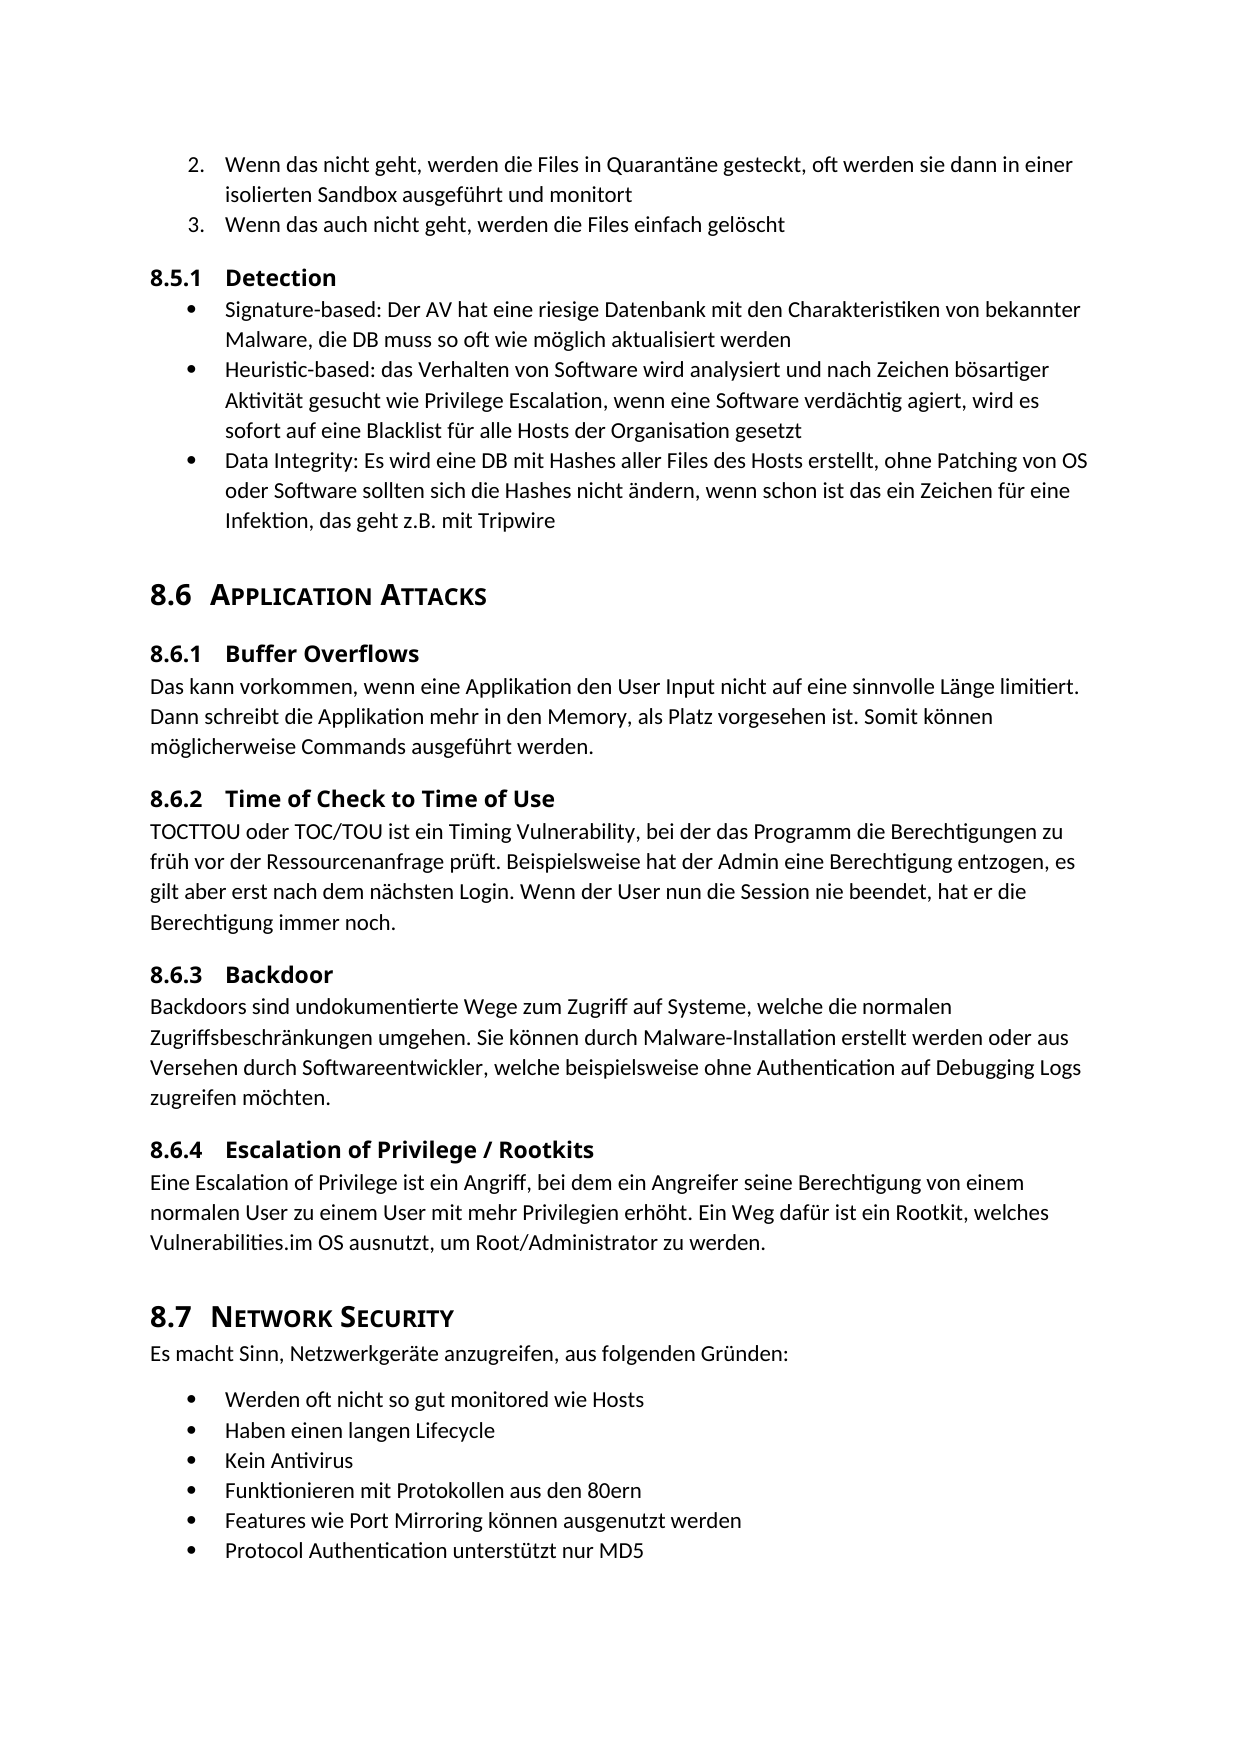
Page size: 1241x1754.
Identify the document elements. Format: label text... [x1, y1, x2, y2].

list Features wie Port Mirroring können ausgenutzt werden [187, 1506, 1090, 1534]
text TOCTTOU oder TOC/TOU ist ein Timing Vulnerability, bei der das Programm die Berechtigungen zu früh vor der Ressourcenanfrage prüft. Beispielsweise hat der Admin eine Berechtigung entzogen, es gilt aber erst nach dem nächsten Login. Wenn der User nun die Session nie beendet, hat er die Berechtigung immer noch. [150, 817, 1090, 936]
list Protocol Authentication unterstützt nur MD5 [187, 1537, 1090, 1565]
list Funktionieren mit Protokollen aus den 80ern [187, 1476, 1090, 1504]
subtitle Buffer Overflows [150, 638, 1090, 669]
subtitle Time of Check to Time of Use [150, 783, 1090, 814]
list Heuristic-based: das Verhalten von Software wird analysiert und nach Zeichen bösartiger Aktivität gesucht wie Privilege Escalation, wenn eine Software verdächtig agiert, wird es sofort auf eine Blacklist für alle Hosts der Organisation gesetzt [187, 356, 1090, 444]
text Es macht Sinn, Netzwerkgeräte anzugreifen, aus folgenden Gründen: [150, 1339, 1090, 1367]
list Kein Antivirus [187, 1446, 1090, 1474]
list Haben einen langen Lifecycle [187, 1416, 1090, 1444]
text Das kann vorkommen, wenn eine Applikation den User Input nicht auf eine sinnvolle Länge limitiert. Dann schreibt die Applikation mehr in den Memory, als Platz vorgesehen ist. Somit können möglicherweise Commands ausgeführt werden. [150, 672, 1090, 760]
list Wenn das auch nicht geht, werden die Files einfach gelöscht [187, 210, 1090, 238]
text Eine Escalation of Privilege ist ein Angriff, bei dem ein Angreifer seine Berechtigung von einem normalen User zu einem User mit mehr Privilegien erhöht. Ein Weg dafür ist ein Rootkit, welches Vulnerabilities.im OS ausnutzt, um Root/Administrator zu werden. [150, 1168, 1090, 1256]
subtitle Detection [150, 261, 1090, 293]
list Data Integrity: Es wird eine DB mit Hashes aller Files des Hosts erstellt, ohne Patching von OS oder Software sollten sich die Hashes nicht ändern, wenn schon ist das ein Zeichen für eine Infektion, das geht z.B. mit Tripwire [187, 446, 1090, 535]
text Backdoors sind undokumentierte Wege zum Zugriff auf Systeme, welche die normalen Zugriffsbeschränkungen umgehen. Sie können durch Malware-Installation erstellt werden oder aus Versehen durch Softwareentwickler, welche beispielsweise ohne Authentication auf Debugging Logs zugreifen möchten. [150, 992, 1090, 1111]
list Werden oft nicht so gut monitored wie Hosts [187, 1386, 1090, 1414]
subtitle Backdoor [150, 959, 1090, 990]
subtitle Application Attacks [150, 574, 1090, 614]
list Wenn das nicht geht, werden die Files in Quarantäne gesteckt, oft werden sie dann in einer isolierten Sandbox ausgeführt und monitort [187, 150, 1090, 208]
list Signature-based: Der AV hat eine riesige Datenbank mit den Charakteristiken von bekannter Malware, die DB muss so oft wie möglich aktualisiert werden [187, 295, 1090, 353]
subtitle Network Security [150, 1296, 1090, 1336]
subtitle Escalation of Privilege / Rootkits [150, 1134, 1090, 1165]
